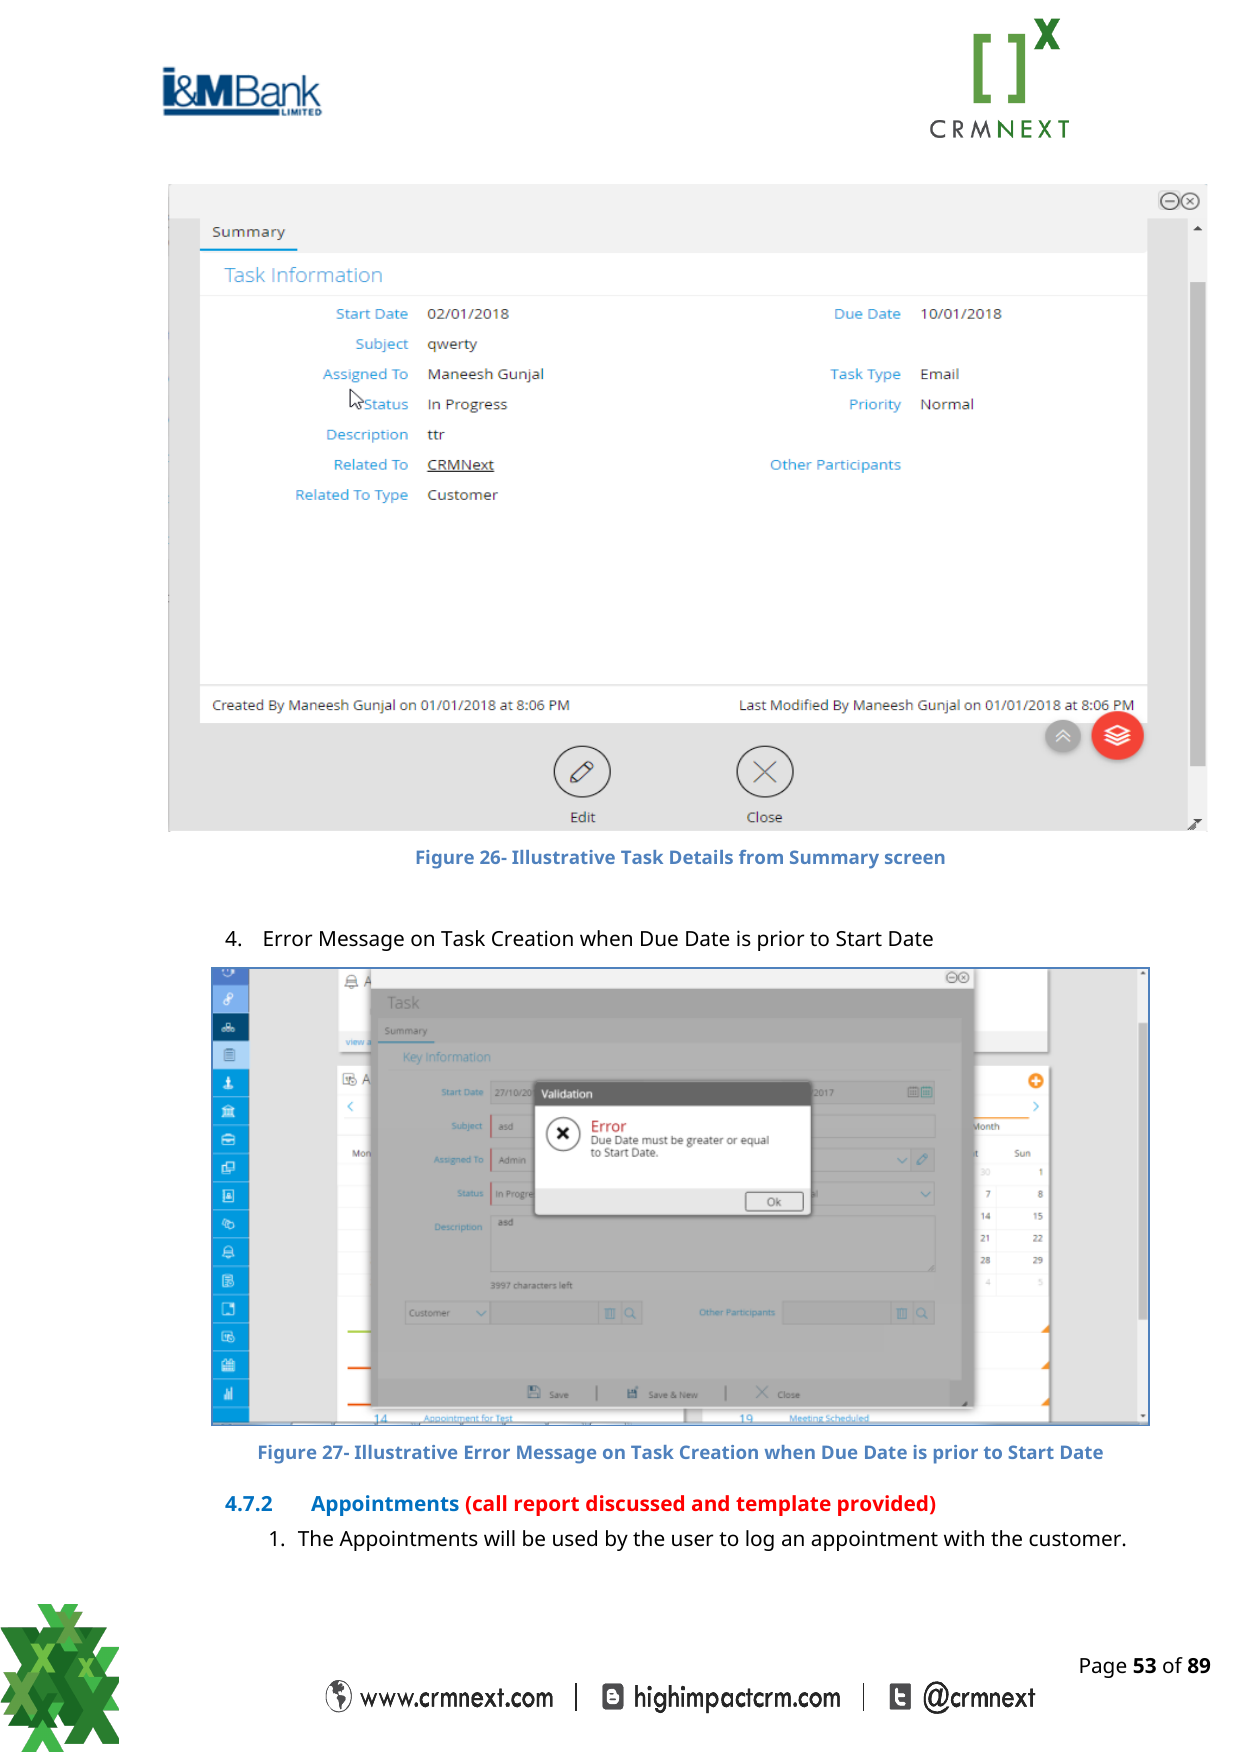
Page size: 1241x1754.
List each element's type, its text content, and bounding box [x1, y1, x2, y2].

picture [222, 1331, 235, 1342]
picture [224, 1077, 233, 1089]
list Error Message on Task Creation when Due Date is prior to Start Date [225, 924, 1211, 953]
picture [223, 1105, 234, 1117]
picture [223, 1190, 234, 1202]
picture [150, 0, 1208, 832]
picture [223, 1274, 234, 1287]
picture [222, 1359, 235, 1372]
picture [213, 969, 1148, 1425]
list The Appointments will be used by the user to log an appointment with the customer. [268, 1524, 1211, 1553]
picture [224, 1387, 232, 1400]
picture [222, 1137, 235, 1144]
picture [223, 1219, 233, 1227]
picture [223, 1249, 234, 1256]
picture [222, 1162, 235, 1173]
subtitle Appointments (call report discussed and template provided) [225, 1489, 1211, 1518]
picture [230, 1303, 235, 1313]
picture [0, 1604, 119, 1751]
picture [920, 0, 1078, 157]
